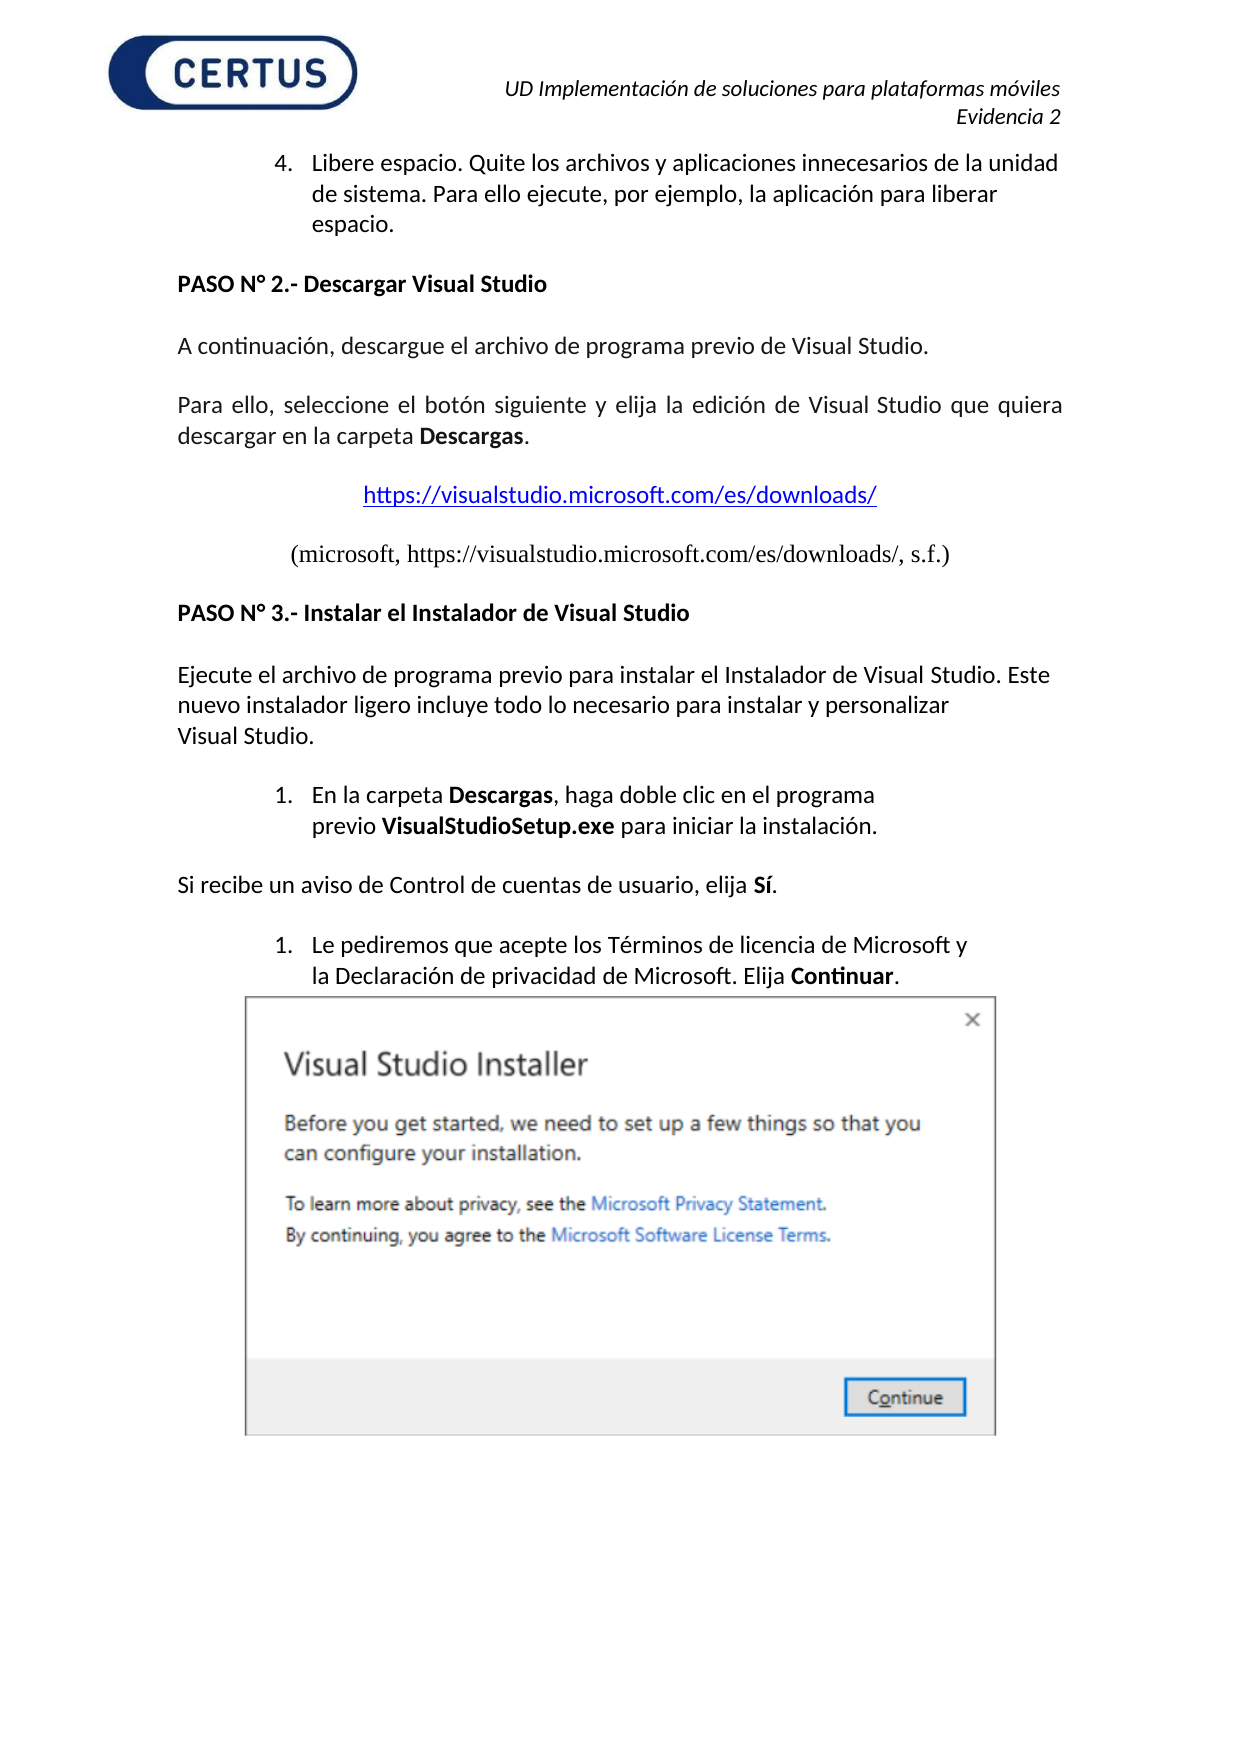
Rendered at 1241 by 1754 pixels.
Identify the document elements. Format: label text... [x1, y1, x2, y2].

text PASO N° 3.- Instalar el Instalador de Visual Studio [177, 597, 1063, 628]
text A continuación, descargue el archivo de programa previo de Visual Studio. [177, 330, 1063, 360]
list En la carpeta Descargas, haga doble clic en el programa previo VisualStudioSetup.exe para iniciar la instalación. [274, 779, 1063, 841]
text https://visualstudio.microsoft.com/es/downloads/ [177, 480, 1063, 510]
list Libere espacio. Quite los archivos y aplicaciones innecesarios de la unidad de sistema. Para ello ejecute, por ejemplo, la aplicación para liberar espacio. [274, 148, 1063, 239]
text Ejecute el archivo de programa previo para instalar el Instalador de Visual Studio. Este nuevo instalador ligero incluye todo lo necesario para instalar y personalizar Visual Studio. [177, 659, 1063, 750]
list Le pediremos que acepte los Términos de licencia de Microsoft y la Declaración de privacidad de Microsoft. Elija Continuar. [274, 929, 1063, 990]
text Para ello, seleccione el botón siguiente y elija la edición de Visual Studio que quiera descargar en la carpeta Descargas. [177, 389, 1063, 451]
picture [240, 990, 1000, 1437]
text PASO N° 2.- Descargar Visual Studio [177, 268, 1063, 299]
picture [103, 34, 359, 112]
text Si recibe un aviso de Control de cuentas de usuario, elija Sí. [177, 870, 1063, 900]
